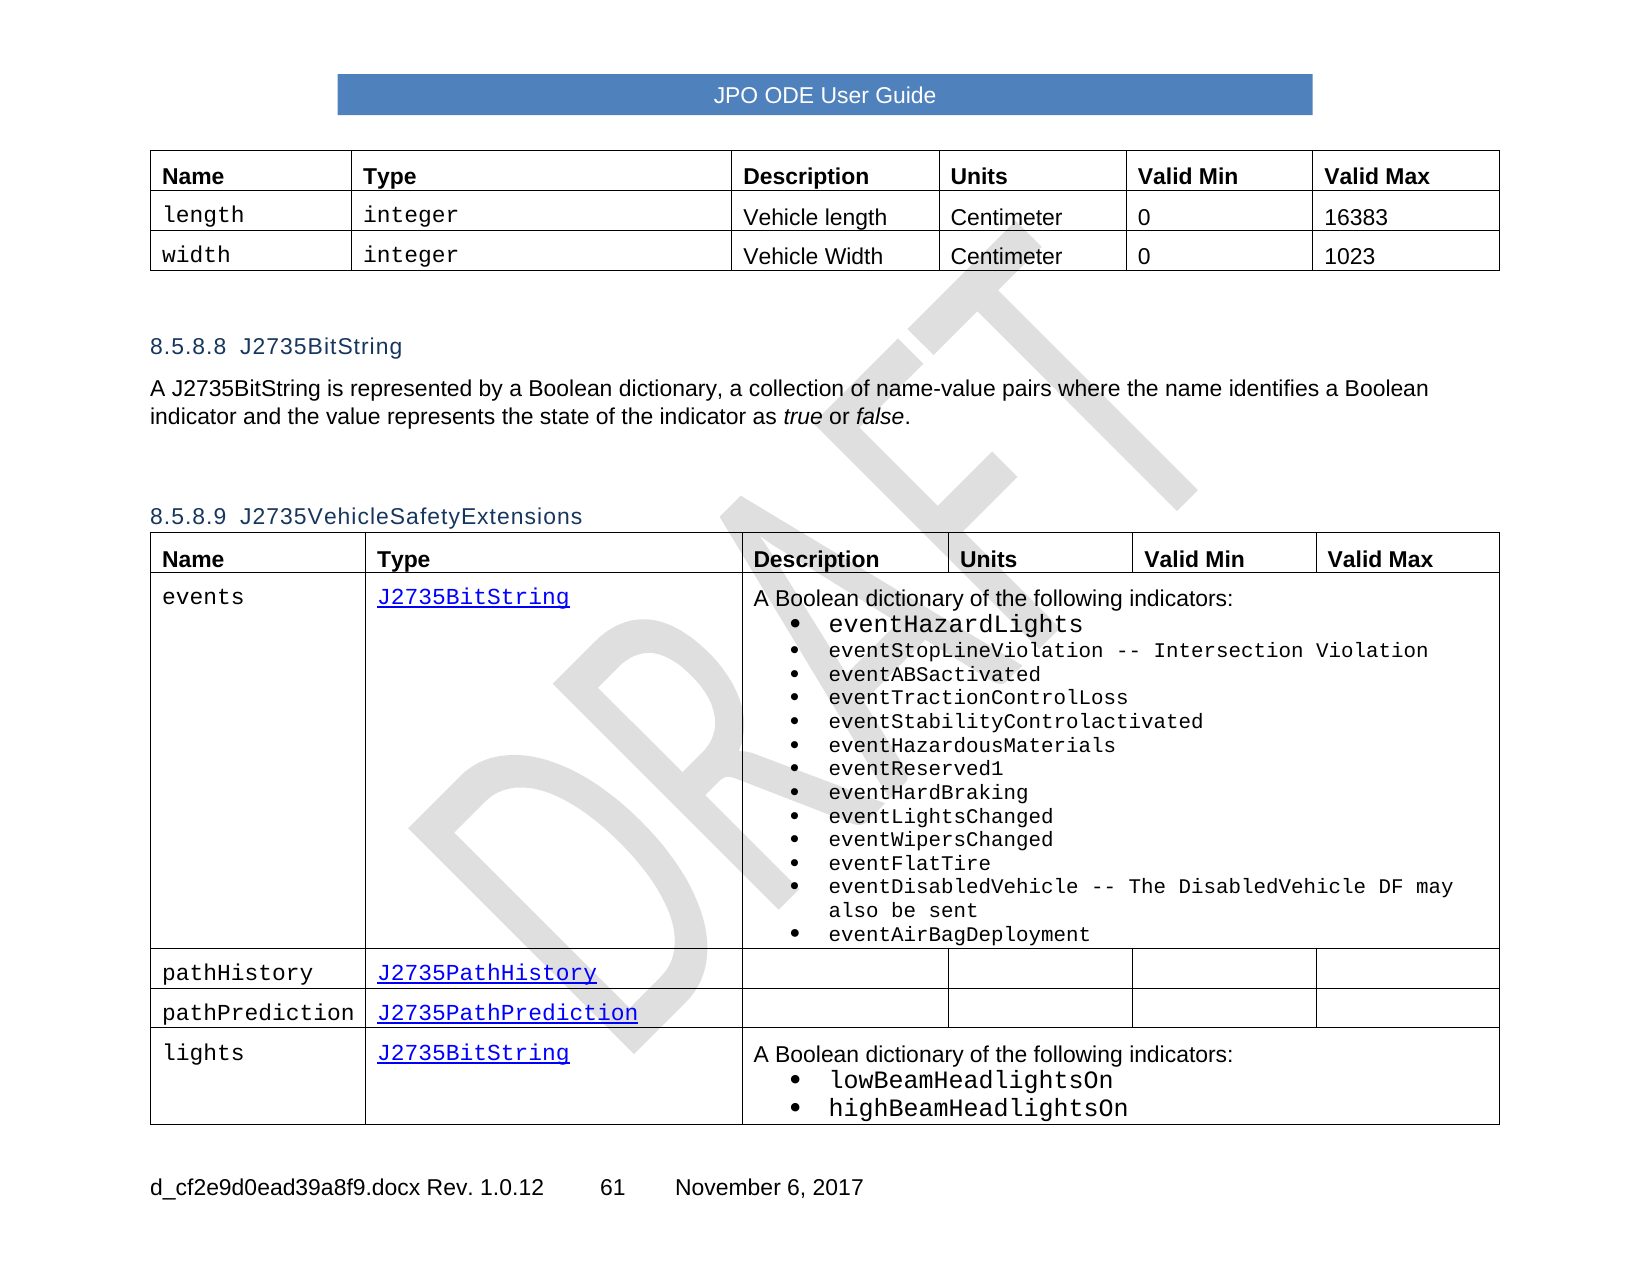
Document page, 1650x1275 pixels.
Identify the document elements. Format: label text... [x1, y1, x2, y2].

table_header Name [151, 533, 365, 572]
table_header Name [151, 151, 351, 190]
table_cell Centimeter [940, 191, 1126, 230]
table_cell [743, 1028, 1499, 1124]
subtitle J2735VehicleSafetyExtensions [150, 503, 1500, 529]
subtitle J2735BitString [150, 333, 1500, 359]
table_cell 0 [1127, 231, 1312, 270]
table_cell pathHistory [151, 949, 365, 987]
table_cell events [151, 573, 365, 947]
table_header Valid Min [1133, 533, 1316, 572]
table_header Valid Max [1313, 151, 1499, 190]
table_header Type [366, 533, 742, 572]
table_cell integer [352, 191, 731, 230]
table_cell length [151, 191, 351, 230]
table_cell Vehicle length [732, 191, 939, 230]
table_cell 0 [1127, 191, 1312, 230]
table_header Valid Max [1317, 533, 1499, 572]
table_cell [743, 949, 948, 987]
table_header Type [352, 151, 731, 190]
table_cell 1023 [1313, 231, 1499, 270]
table_cell J2735BitString [366, 1028, 742, 1124]
table_header Description [732, 151, 939, 190]
table_cell integer [352, 231, 731, 270]
table_header Units [940, 151, 1126, 190]
table_cell pathPrediction [151, 989, 365, 1027]
table_cell lights [151, 1028, 365, 1124]
table_cell [949, 989, 1132, 1027]
text A J2735BitString is represented by a Boolean dictionary, a collection of name-value pairs where the name identifies a Boolean indicator and the value represents the state of the indicator as true or false. [150, 374, 1500, 430]
table_cell [743, 989, 948, 1027]
table_cell Vehicle Width [732, 231, 939, 270]
table_header Units [949, 533, 1132, 572]
table_cell width [151, 231, 351, 270]
table_header Description [743, 533, 948, 572]
table_cell Centimeter [940, 231, 1126, 270]
table_cell [1133, 989, 1316, 1027]
table_header Valid Min [1127, 151, 1312, 190]
table_cell [1317, 949, 1499, 987]
table_cell [949, 949, 1132, 987]
table_cell [1133, 949, 1316, 987]
table_cell 16383 [1313, 191, 1499, 230]
table_cell A Boolean dictionary of the following indicators: eventHazardLights eventStopLineViolation -- Intersection Violation eventABSactivated eventTractionControlLoss eventStabilityControlactivated eventHazardousMaterials eventReserved1 eventHardBraking eventLightsChanged eventWipersChanged eventFlatTire eventDisabledVehicle -- The DisabledVehicle DF may also be sent eventAirBagDeployment [743, 573, 1499, 947]
table_cell J2735PathHistory [366, 949, 742, 987]
table_cell [1317, 989, 1499, 1027]
table_cell J2735BitString [366, 573, 742, 947]
table_cell J2735PathPrediction [366, 989, 742, 1027]
